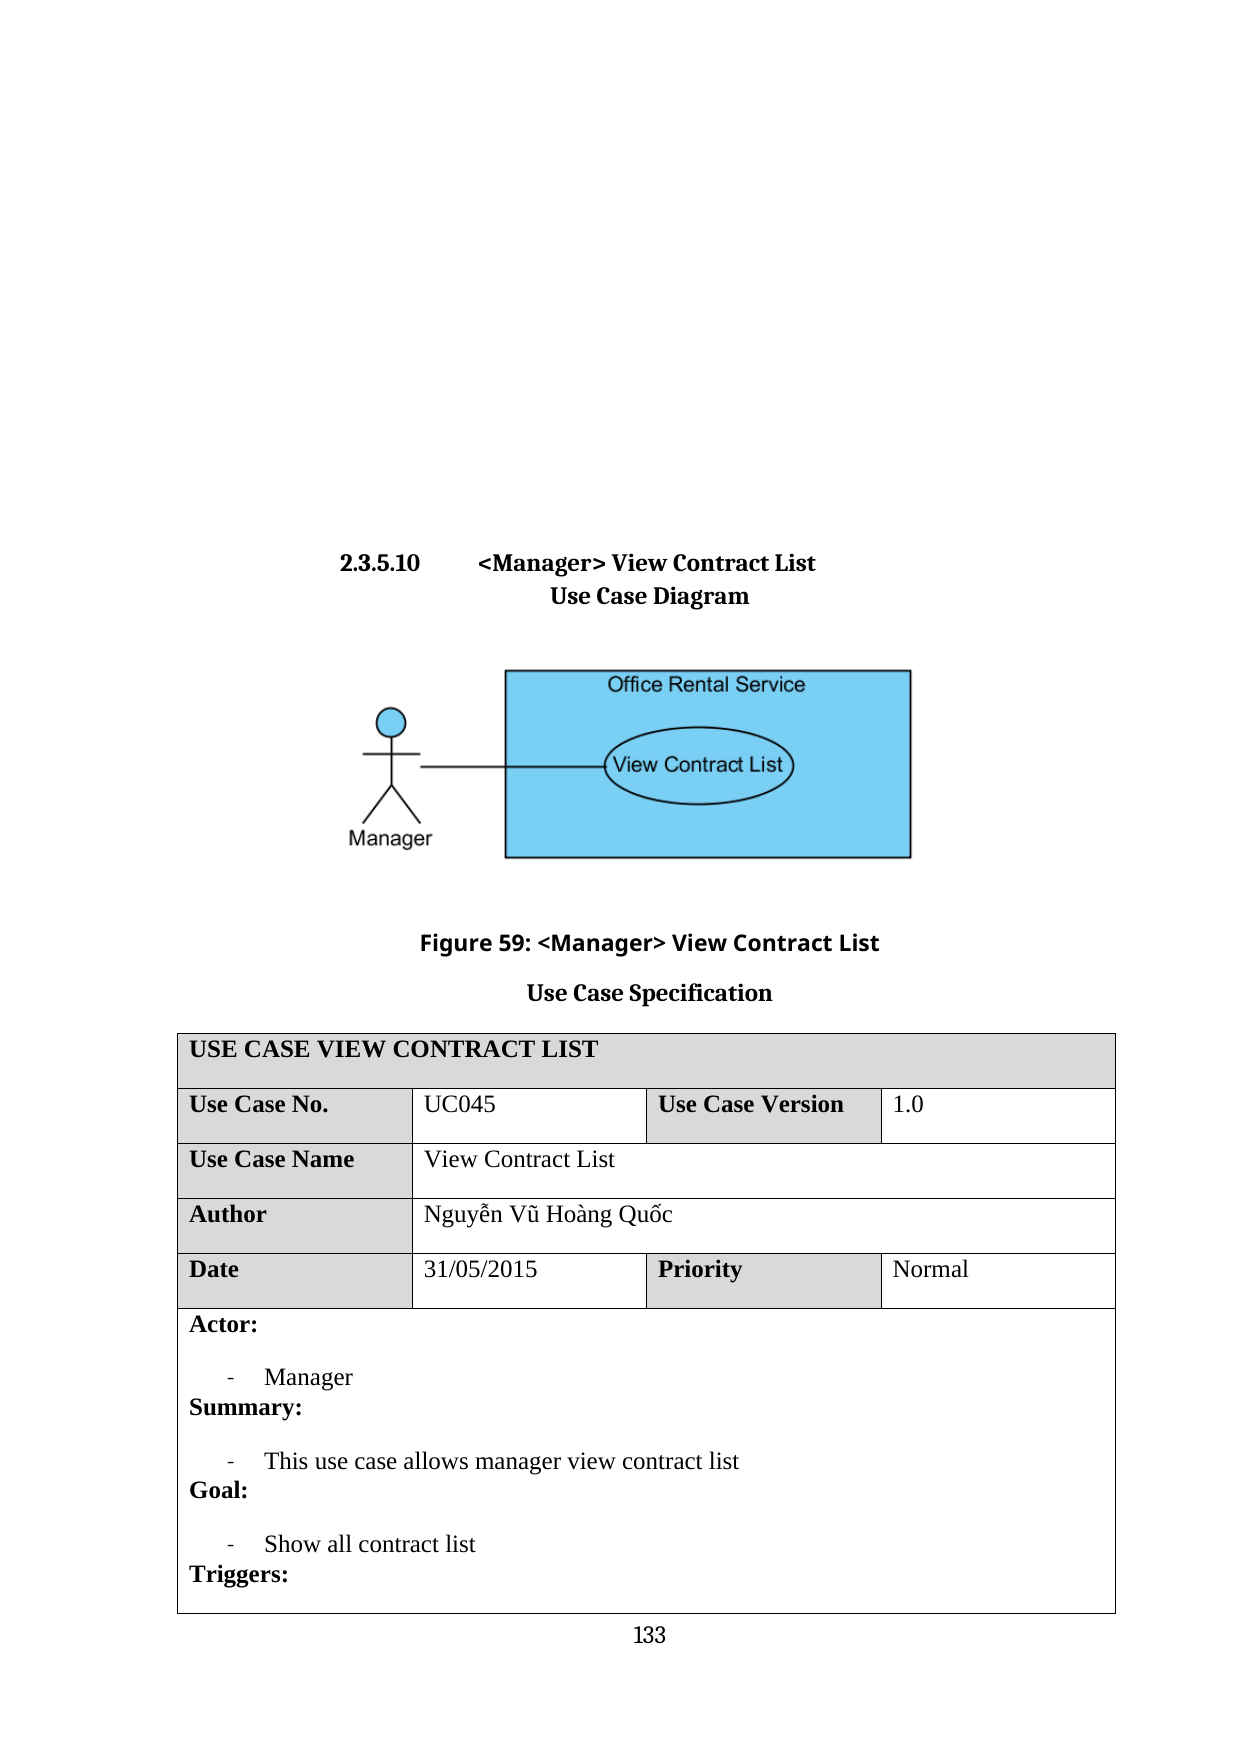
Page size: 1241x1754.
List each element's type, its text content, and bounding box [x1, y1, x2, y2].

text Figure : <Manager> View Contract List [177, 927, 1122, 958]
table_cell 31/05/2015 [413, 1254, 646, 1308]
picture [325, 635, 974, 902]
table_cell Nguyễn Vũ Hoàng Quốc [413, 1199, 1115, 1253]
table_cell Use Case Version [647, 1089, 881, 1143]
table_cell Author [178, 1199, 412, 1253]
table_cell 1.0 [882, 1089, 1115, 1143]
table_cell View Contract List [413, 1144, 1115, 1198]
table_cell Use Case No. [178, 1089, 412, 1143]
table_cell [178, 1309, 1115, 1613]
table_cell UC045 [413, 1089, 646, 1143]
table_cell Date [178, 1254, 412, 1308]
text Use Case Specification [177, 979, 1122, 1008]
table_header USE CASE VIEW CONTRACT LIST [178, 1034, 1115, 1088]
table_cell Priority [647, 1254, 881, 1308]
table_cell Normal [882, 1254, 1115, 1308]
subtitle <Manager> View Contract List [340, 549, 1122, 578]
text Use Case Diagram [177, 582, 1122, 611]
table_cell Use Case Name [178, 1144, 412, 1198]
